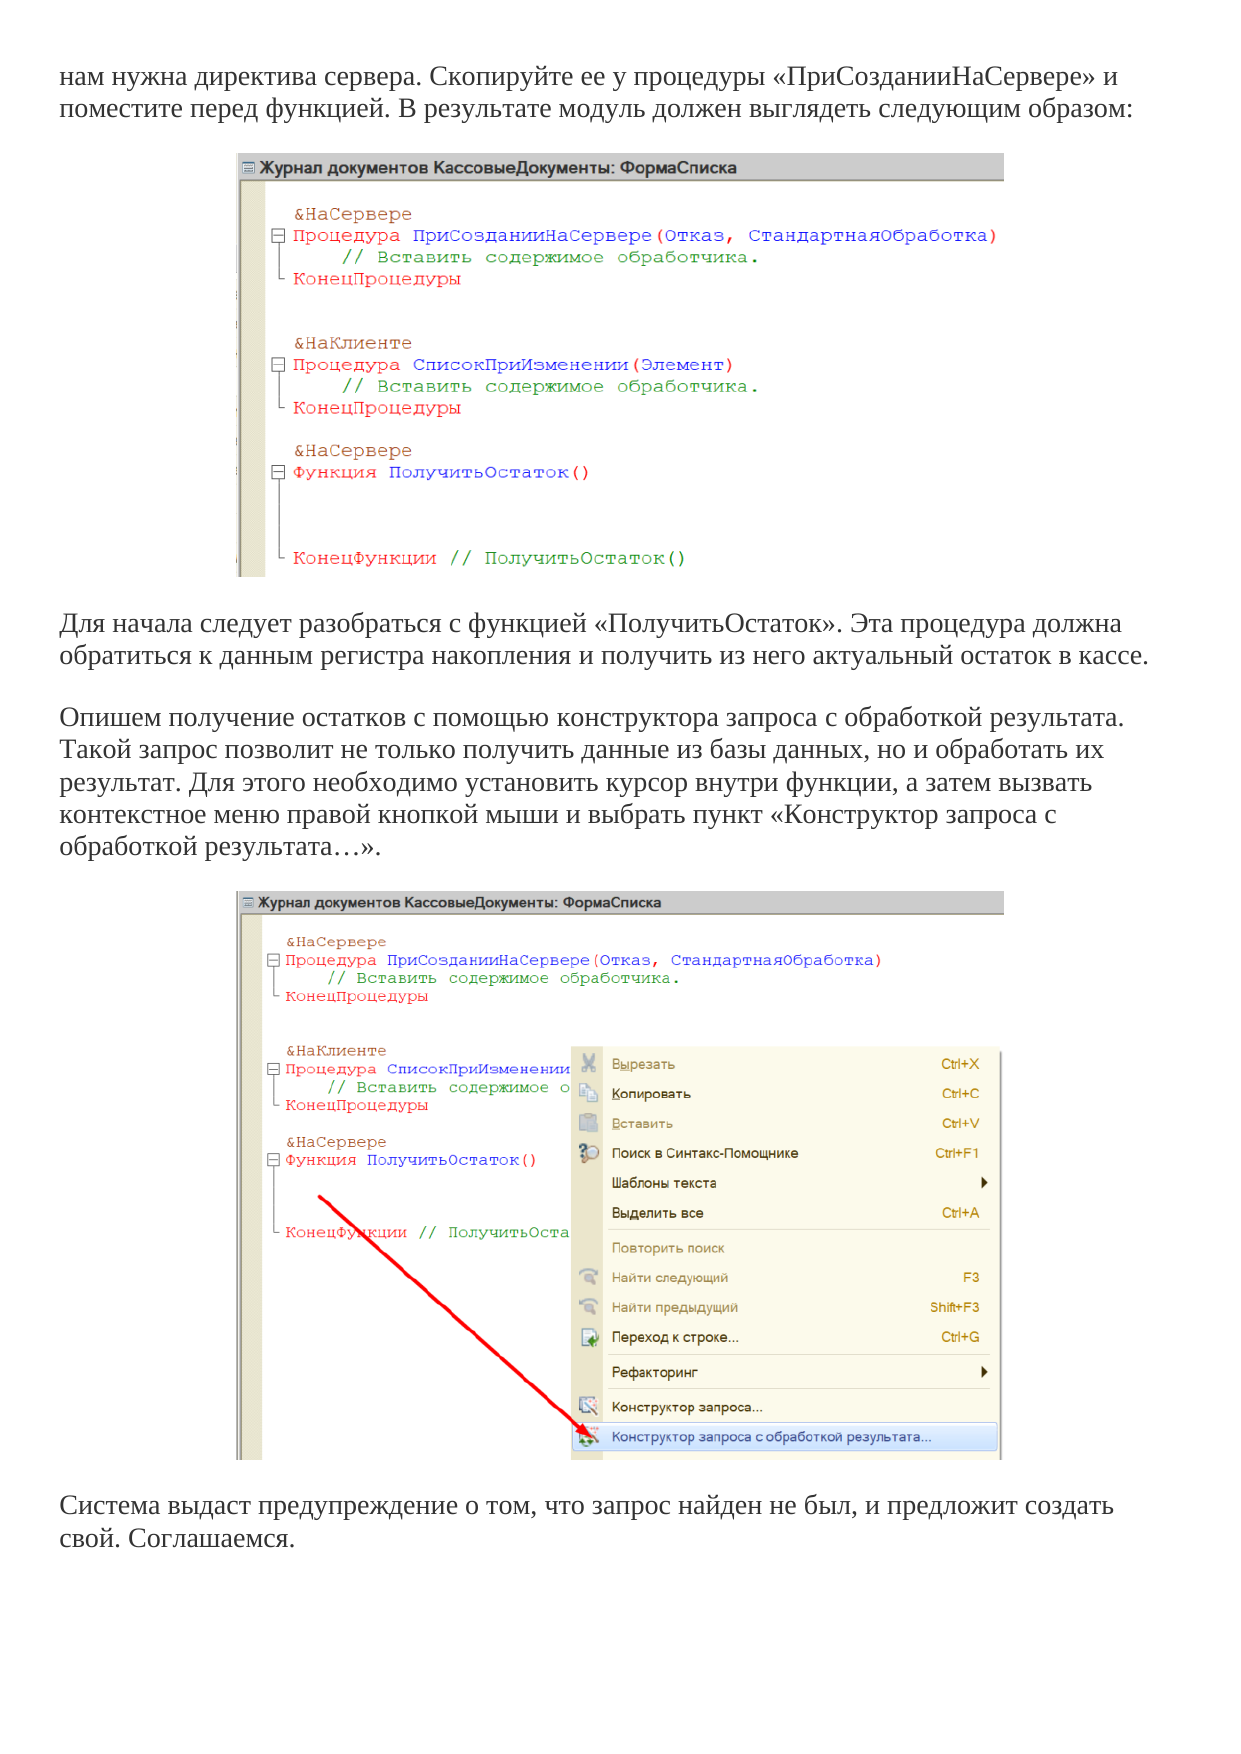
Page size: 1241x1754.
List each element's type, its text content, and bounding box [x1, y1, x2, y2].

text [59, 59, 1181, 124]
text Система выдаст предупреждение о том, что запрос найден не был, и предложит создать свой. Соглашаемся. [59, 1488, 1181, 1553]
text Опишем получение остатков с помощью конструктора запроса с обработкой результата. Такой запрос позволит не только получить данные из базы данных, но и обработать их результат. Для этого необходимо установить курсор внутри функции, а затем вызвать контекстное меню правой кнопкой мыши и выбрать пункт «Конструктор запроса с обработкой результата…». [59, 700, 1181, 862]
picture [236, 153, 1004, 577]
text Для начала следует разобраться с функцией «ПолучитьОстаток». Эта процедура должна обратиться к данным регистра накопления и получить из него актуальный остаток в кассе. [59, 606, 1181, 671]
picture [236, 891, 1004, 1460]
